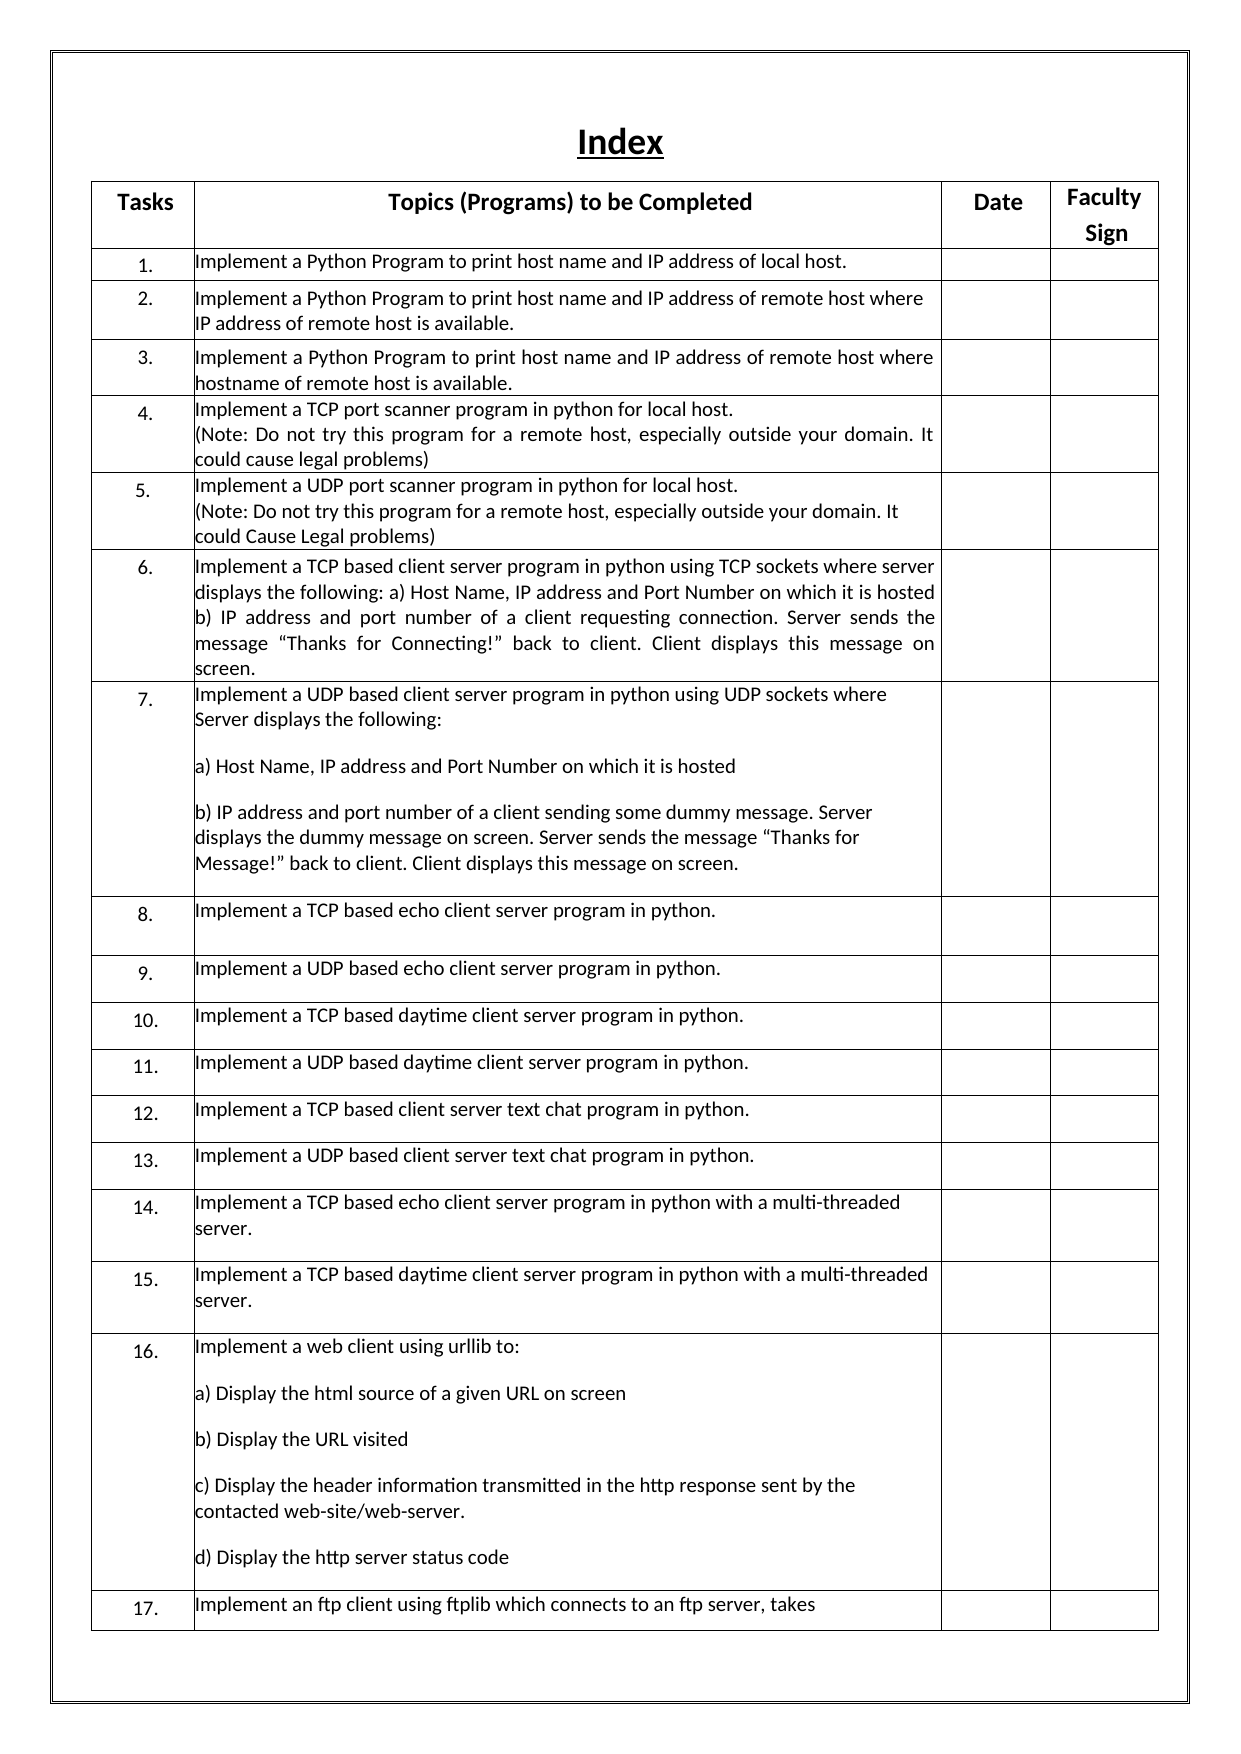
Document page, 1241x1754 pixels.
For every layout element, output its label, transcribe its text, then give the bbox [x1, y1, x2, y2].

table_cell 3. [92, 340, 194, 395]
table_cell [942, 281, 1050, 339]
table_cell [942, 1262, 1050, 1333]
table_cell [942, 1096, 1050, 1142]
table_cell 1. [92, 249, 194, 280]
table_cell [942, 1003, 1050, 1048]
table_cell [942, 1190, 1050, 1261]
table_cell [1051, 1050, 1158, 1095]
table_cell [942, 1334, 1050, 1590]
table_cell Implement a Python Program to print host name and IP address of remote host where hostname of remote host is available. [195, 340, 941, 395]
table_cell Implement a UDP port scanner program in python for local host. (Note: Do not try this program for a remote host, especially outside your domain. It could Cause Legal problems) [195, 473, 941, 549]
table_cell [1051, 396, 1158, 472]
table_cell [1051, 1096, 1158, 1142]
table_cell 12. [92, 1096, 194, 1142]
table_cell Implement a TCP based daytime client server program in python with a multi-threaded server. [195, 1262, 941, 1333]
table_cell [1051, 956, 1158, 1002]
table_cell [1051, 897, 1158, 955]
table_cell 11. [92, 1050, 194, 1095]
table_header Topics (Programs) to be Completed [195, 182, 941, 248]
table_cell 4. [92, 396, 194, 472]
table_cell Implement a UDP based client server program in python using UDP sockets where Server displays the following: a) Host Name, IP address and Port Number on which it is hosted b) IP address and port number of a client sending some dummy message. Server displays the dummy message on screen. Server sends the message “Thanks for Message!” back to client. Client displays this message on screen. [195, 682, 941, 896]
table_cell 2. [92, 281, 194, 339]
table_cell Implement a UDP based daytime client server program in python. [195, 1050, 941, 1095]
table_cell 9. [92, 956, 194, 1002]
table_cell [1051, 682, 1158, 896]
table_cell 14. [92, 1190, 194, 1261]
table_cell [942, 1591, 1050, 1630]
table_cell Implement a TCP based client server text chat program in python. [195, 1096, 941, 1142]
table_cell [942, 340, 1050, 395]
table_cell [942, 249, 1050, 280]
table_cell [1051, 473, 1158, 549]
table_cell Implement a Python Program to print host name and IP address of remote host where IP address of remote host is available. [195, 281, 941, 339]
table_cell 13. [92, 1143, 194, 1189]
table_cell [1051, 281, 1158, 339]
table_cell Implement a UDP based client server text chat program in python. [195, 1143, 941, 1189]
table_cell 6. [92, 550, 194, 681]
table_cell [942, 396, 1050, 472]
table_cell [1051, 1262, 1158, 1333]
table_cell [1051, 1334, 1158, 1590]
table_cell [1051, 340, 1158, 395]
table_cell Implement a TCP based echo client server program in python with a multi-threaded server. [195, 1190, 941, 1261]
table_cell Implement a TCP based echo client server program in python. [195, 897, 941, 955]
table_cell [942, 897, 1050, 955]
table_cell 15. [92, 1262, 194, 1333]
table_cell [1051, 550, 1158, 681]
table_cell Implement a TCP based client server program in python using TCP sockets where server displays the following: a) Host Name, IP address and Port Number on which it is hosted b) IP address and port number of a client requesting connection. Server sends the message “Thanks for Connecting!” back to client. Client displays this message on screen. [195, 550, 941, 681]
table_cell [1051, 1143, 1158, 1189]
table_cell 16. [92, 1334, 194, 1590]
table_cell Implement a UDP based echo client server program in python. [195, 956, 941, 1002]
table_header Tasks [92, 182, 194, 248]
table_cell [942, 473, 1050, 549]
table_cell [1051, 249, 1158, 280]
table_cell 17. [92, 1591, 194, 1630]
table_cell [942, 682, 1050, 896]
table_cell 5. [92, 473, 194, 549]
table_cell 8. [92, 897, 194, 955]
table_cell [942, 956, 1050, 1002]
text Index [150, 118, 1090, 164]
table_cell Implement a web client using urllib to: a) Display the html source of a given URL on screen b) Display the URL visited c) Display the header information transmitted in the http response sent by the contacted web-site/web-server. d) Display the http server status code [195, 1334, 941, 1590]
table_cell 7. [92, 682, 194, 896]
table_cell [1051, 1591, 1158, 1630]
table_cell [1051, 1003, 1158, 1048]
table_cell 10. [92, 1003, 194, 1048]
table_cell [195, 1591, 941, 1630]
table_header Faculty Sign [1051, 182, 1158, 248]
table_cell [942, 1050, 1050, 1095]
table_cell [1051, 1190, 1158, 1261]
table_header Date [942, 182, 1050, 248]
table_cell Implement a Python Program to print host name and IP address of local host. [195, 249, 941, 280]
table_cell Implement a TCP based daytime client server program in python. [195, 1003, 941, 1048]
table_cell [942, 550, 1050, 681]
table_cell [942, 1143, 1050, 1189]
table_cell Implement a TCP port scanner program in python for local host. (Note: Do not try this program for a remote host, especially outside your domain. It could cause legal problems) [195, 396, 941, 472]
